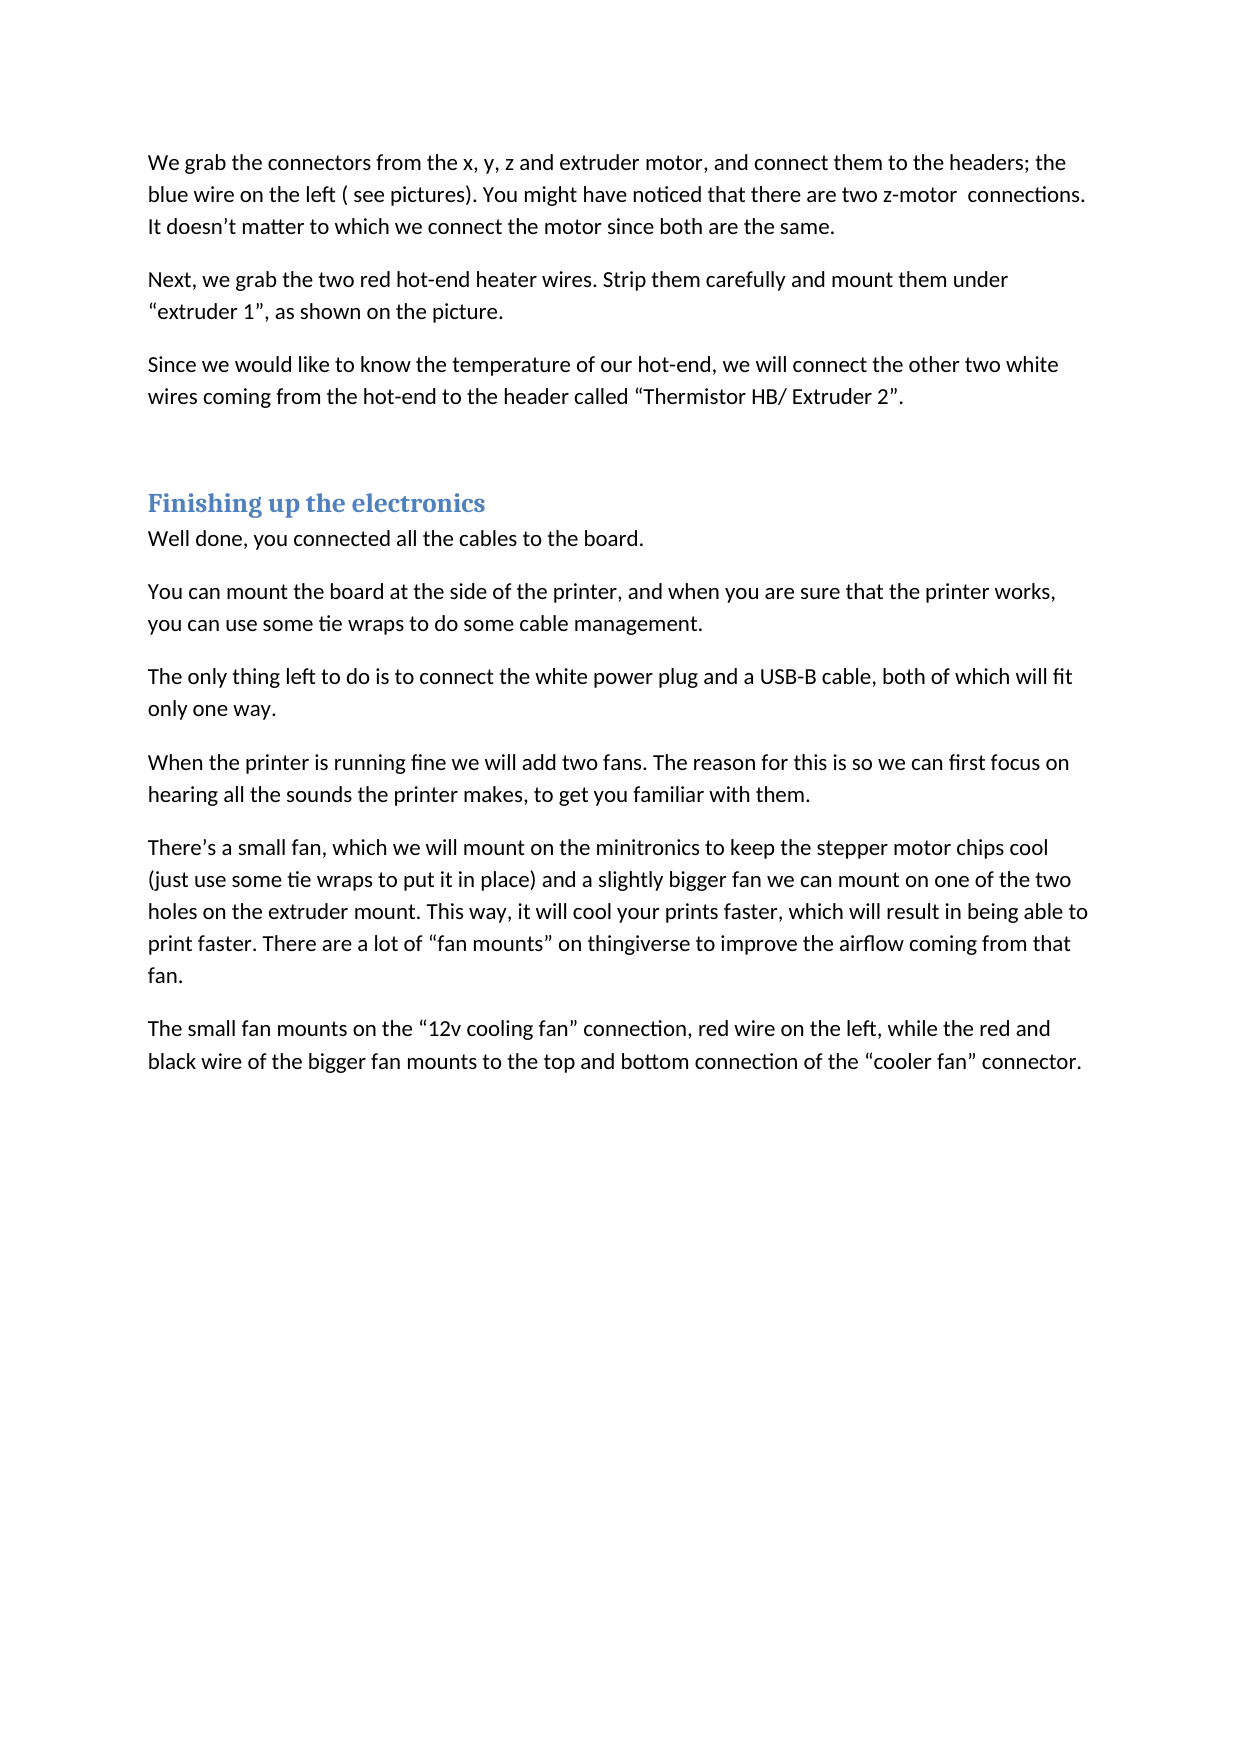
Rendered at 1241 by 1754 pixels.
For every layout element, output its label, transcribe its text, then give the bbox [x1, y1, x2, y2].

text There’s a small fan, which we will mount on the minitronics to keep the stepper motor chips cool (just use some tie wraps to put it in place) and a slightly bigger fan we can mount on one of the two holes on the extruder mount. This way, it will cool your prints faster, which will result in being able to print faster. There are a lot of “fan mounts” on thingiverse to improve the airflow coming from that fan. [148, 833, 1093, 989]
subtitle Finishing up the electronics [148, 488, 1093, 519]
text We grab the connectors from the x, y, z and extruder motor, and connect them to the headers; the blue wire on the left ( see pictures). You might have noticed that there are two z-motor connections. It doesn’t matter to which we connect the motor since both are the same. [148, 148, 1093, 240]
text You can mount the board at the side of the printer, and when you are sure that the printer works, you can use some tie wraps to do some cable management. [148, 577, 1093, 637]
text Next, we grab the two red hot-end heater wires. Strip them carefully and mount them under “extruder 1”, as shown on the picture. [148, 265, 1093, 325]
text When the printer is running fine we will add two fans. The reason for this is so we can first focus on hearing all the sounds the printer makes, to get you familiar with them. [148, 748, 1093, 808]
text Since we would like to know the temperature of our hot-end, we will connect the other two white wires coming from the hot-end to the header called “Thermistor HB/ Extruder 2”. [148, 350, 1093, 410]
text The only thing left to do is to connect the white power plug and a USB-B cable, both of which will fit only one way. [148, 662, 1093, 723]
text Well done, you connected all the cables to the board. [148, 524, 1093, 552]
text The small fan mounts on the “12v cooling fan” connection, red wire on the left, while the red and black wire of the bigger fan mounts to the top and bottom connection of the “cooler fan” connector. [148, 1014, 1093, 1075]
